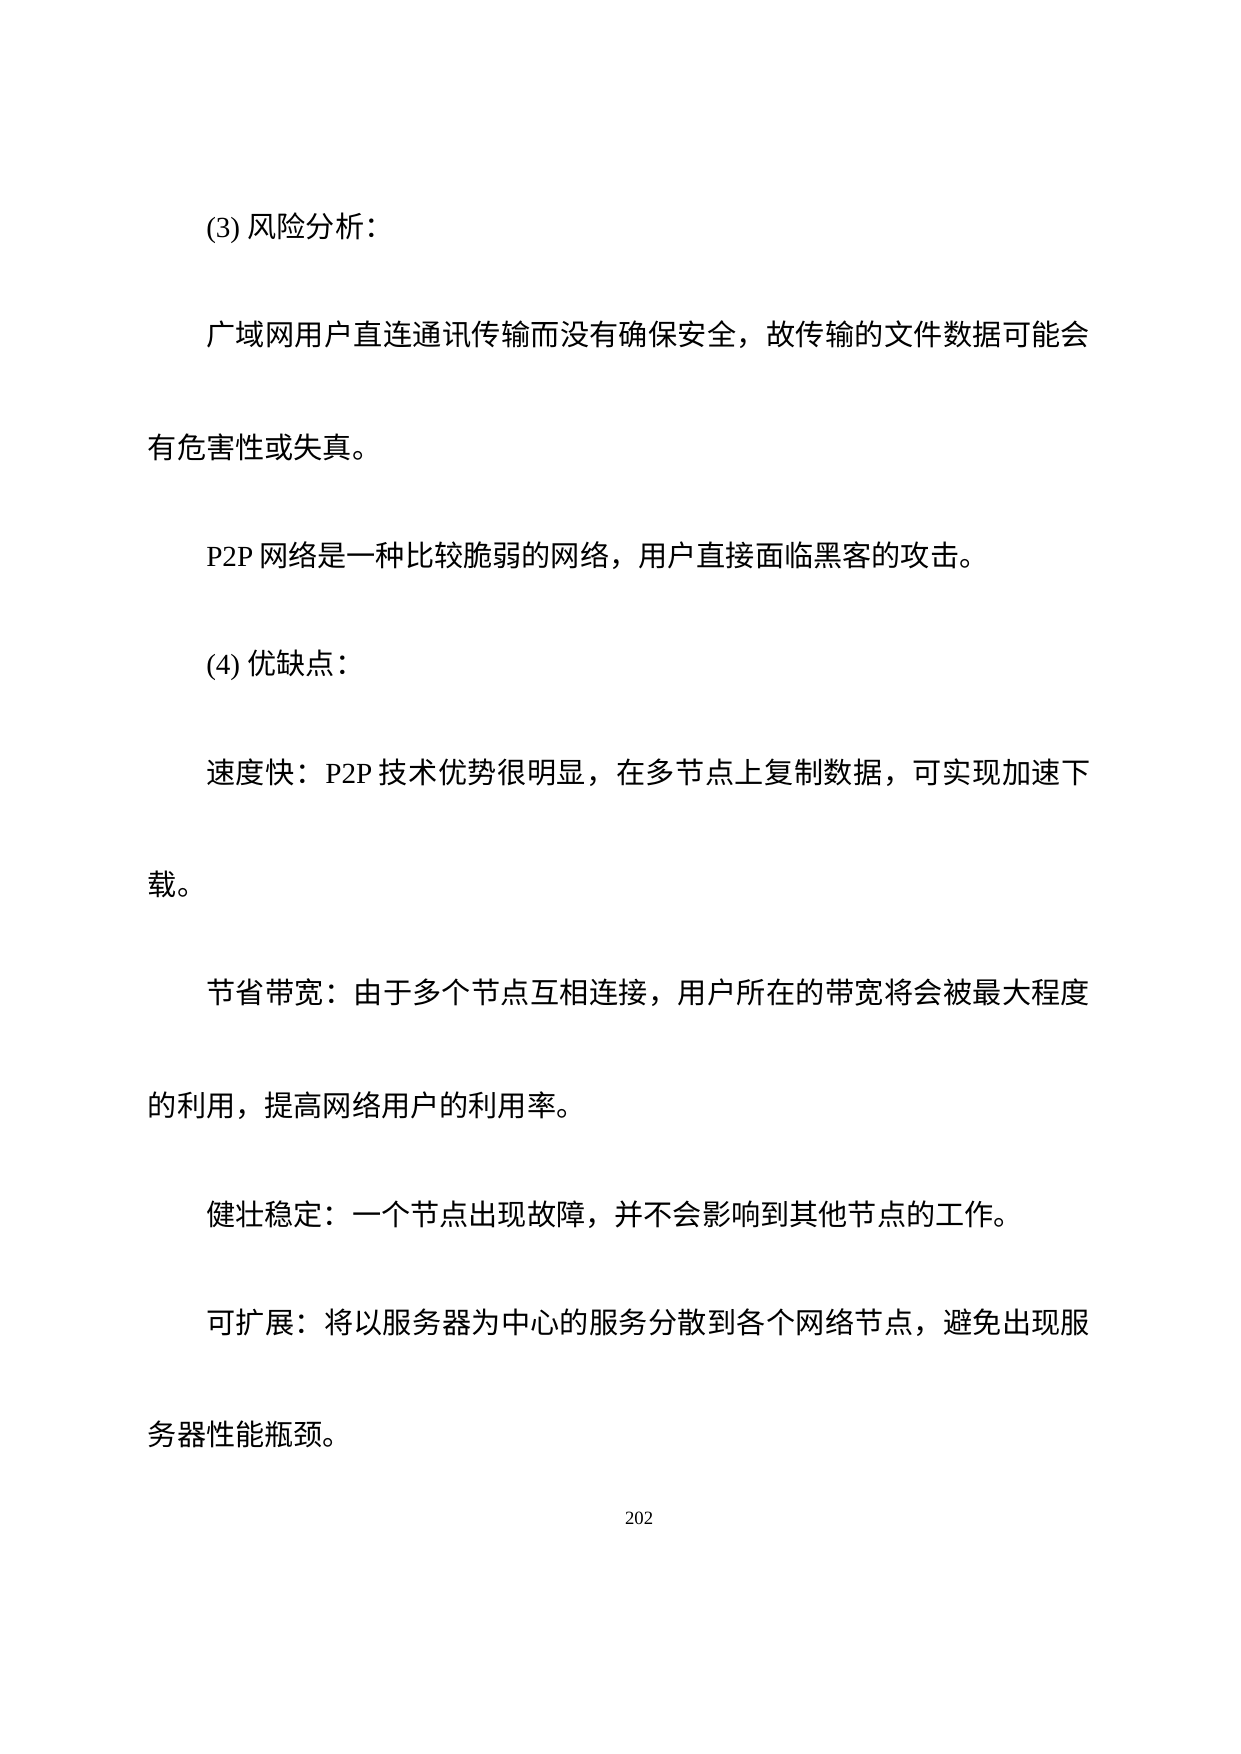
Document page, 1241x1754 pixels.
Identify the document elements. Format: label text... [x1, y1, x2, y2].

text 节省带宽：由于多个节点互相连接，用户所在的带宽将会被最大程度的利用，提高网络用户的利用率。 [148, 957, 1092, 1138]
text 健壮稳定：一个节点出现故障，并不会影响到其他节点的工作。 [148, 1178, 1092, 1246]
text 可扩展：将以服务器为中心的服务分散到各个网络节点，避免出现服务器性能瓶颈。 [148, 1286, 1092, 1467]
text 广域网用户直连通讯传输而没有确保安全，故传输的文件数据可能会有危害性或失真。 [148, 299, 1092, 479]
text P2P网络是一种比较脆弱的网络，用户直接面临黑客的攻击。 [148, 520, 1092, 588]
text (4) 优缺点： [148, 628, 1092, 696]
text (3) 风险分析： [148, 191, 1092, 259]
text 速度快：P2P技术优势很明显，在多节点上复制数据，可实现加速下载。 [148, 736, 1092, 917]
